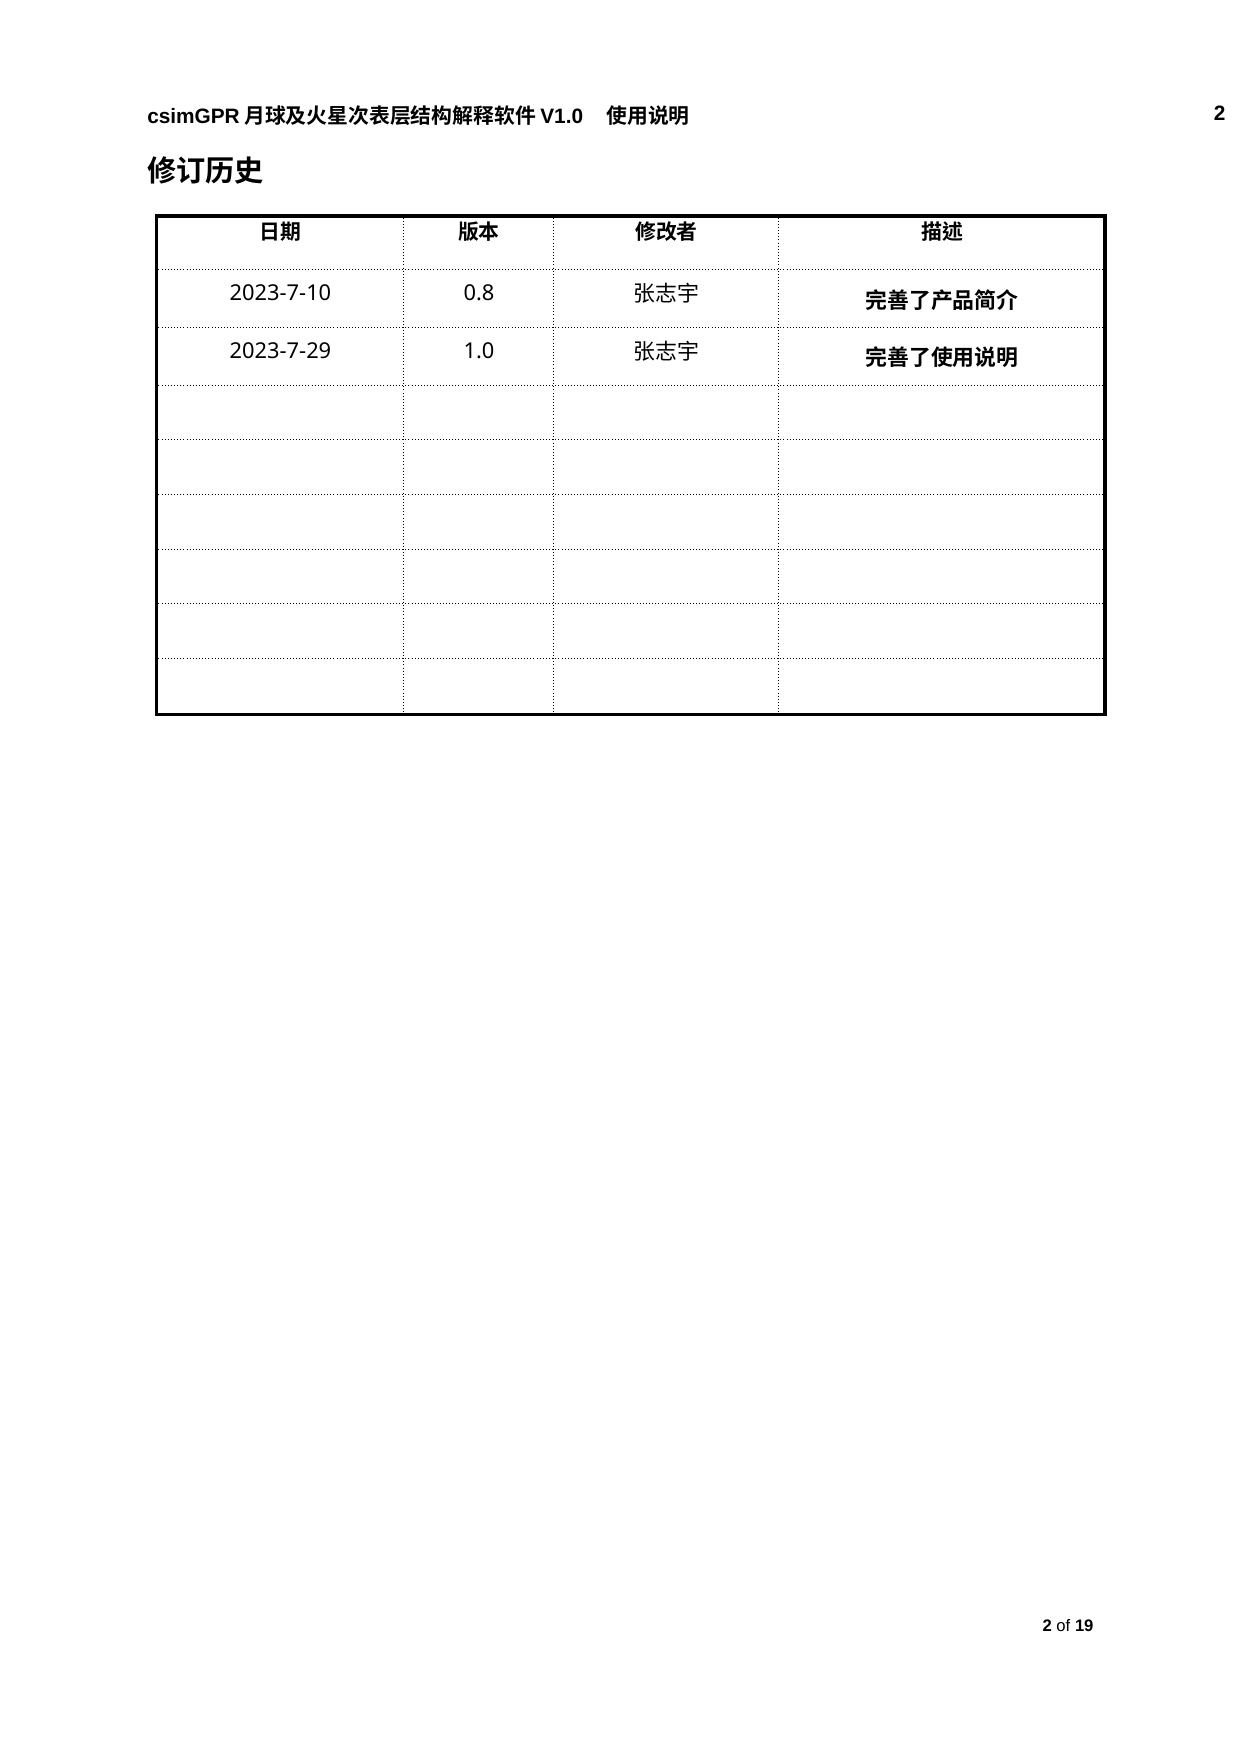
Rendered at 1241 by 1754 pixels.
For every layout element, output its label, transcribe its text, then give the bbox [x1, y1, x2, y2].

table_cell [779, 549, 1103, 603]
table_cell [554, 439, 779, 494]
table_cell [404, 439, 554, 494]
table_cell [554, 603, 779, 658]
table_cell [158, 494, 404, 548]
table_cell [554, 494, 779, 548]
table_cell [404, 549, 554, 603]
table_header 修改者 [554, 218, 779, 269]
table_cell 2023-7-29 [158, 327, 404, 384]
table_cell 0.8 [404, 269, 554, 327]
table_cell 完善了产品简介 [779, 269, 1103, 327]
table_cell [158, 603, 404, 658]
table_cell [158, 385, 404, 439]
table_cell [404, 494, 554, 548]
table_cell [404, 658, 554, 713]
table_cell [554, 658, 779, 713]
table_cell [158, 439, 404, 494]
table_cell [554, 385, 779, 439]
table_cell [779, 658, 1103, 713]
table_cell [779, 603, 1103, 658]
table_cell 完善了使用说明 [779, 327, 1103, 384]
table_cell [158, 549, 404, 603]
text 修订历史 [147, 147, 1093, 189]
table_cell [779, 494, 1103, 548]
table_cell 1.0 [404, 327, 554, 384]
table_cell 2023-7-10 [158, 269, 404, 327]
table_header 描述 [779, 218, 1103, 269]
table_cell [404, 385, 554, 439]
table_cell [404, 603, 554, 658]
table_header 日期 [158, 218, 404, 269]
table_cell [158, 658, 404, 713]
table_cell [779, 439, 1103, 494]
table_header 版本 [404, 218, 554, 269]
table_cell [779, 385, 1103, 439]
table_cell 张志宇 [554, 327, 779, 384]
table_cell [554, 549, 779, 603]
table_cell 张志宇 [554, 269, 779, 327]
